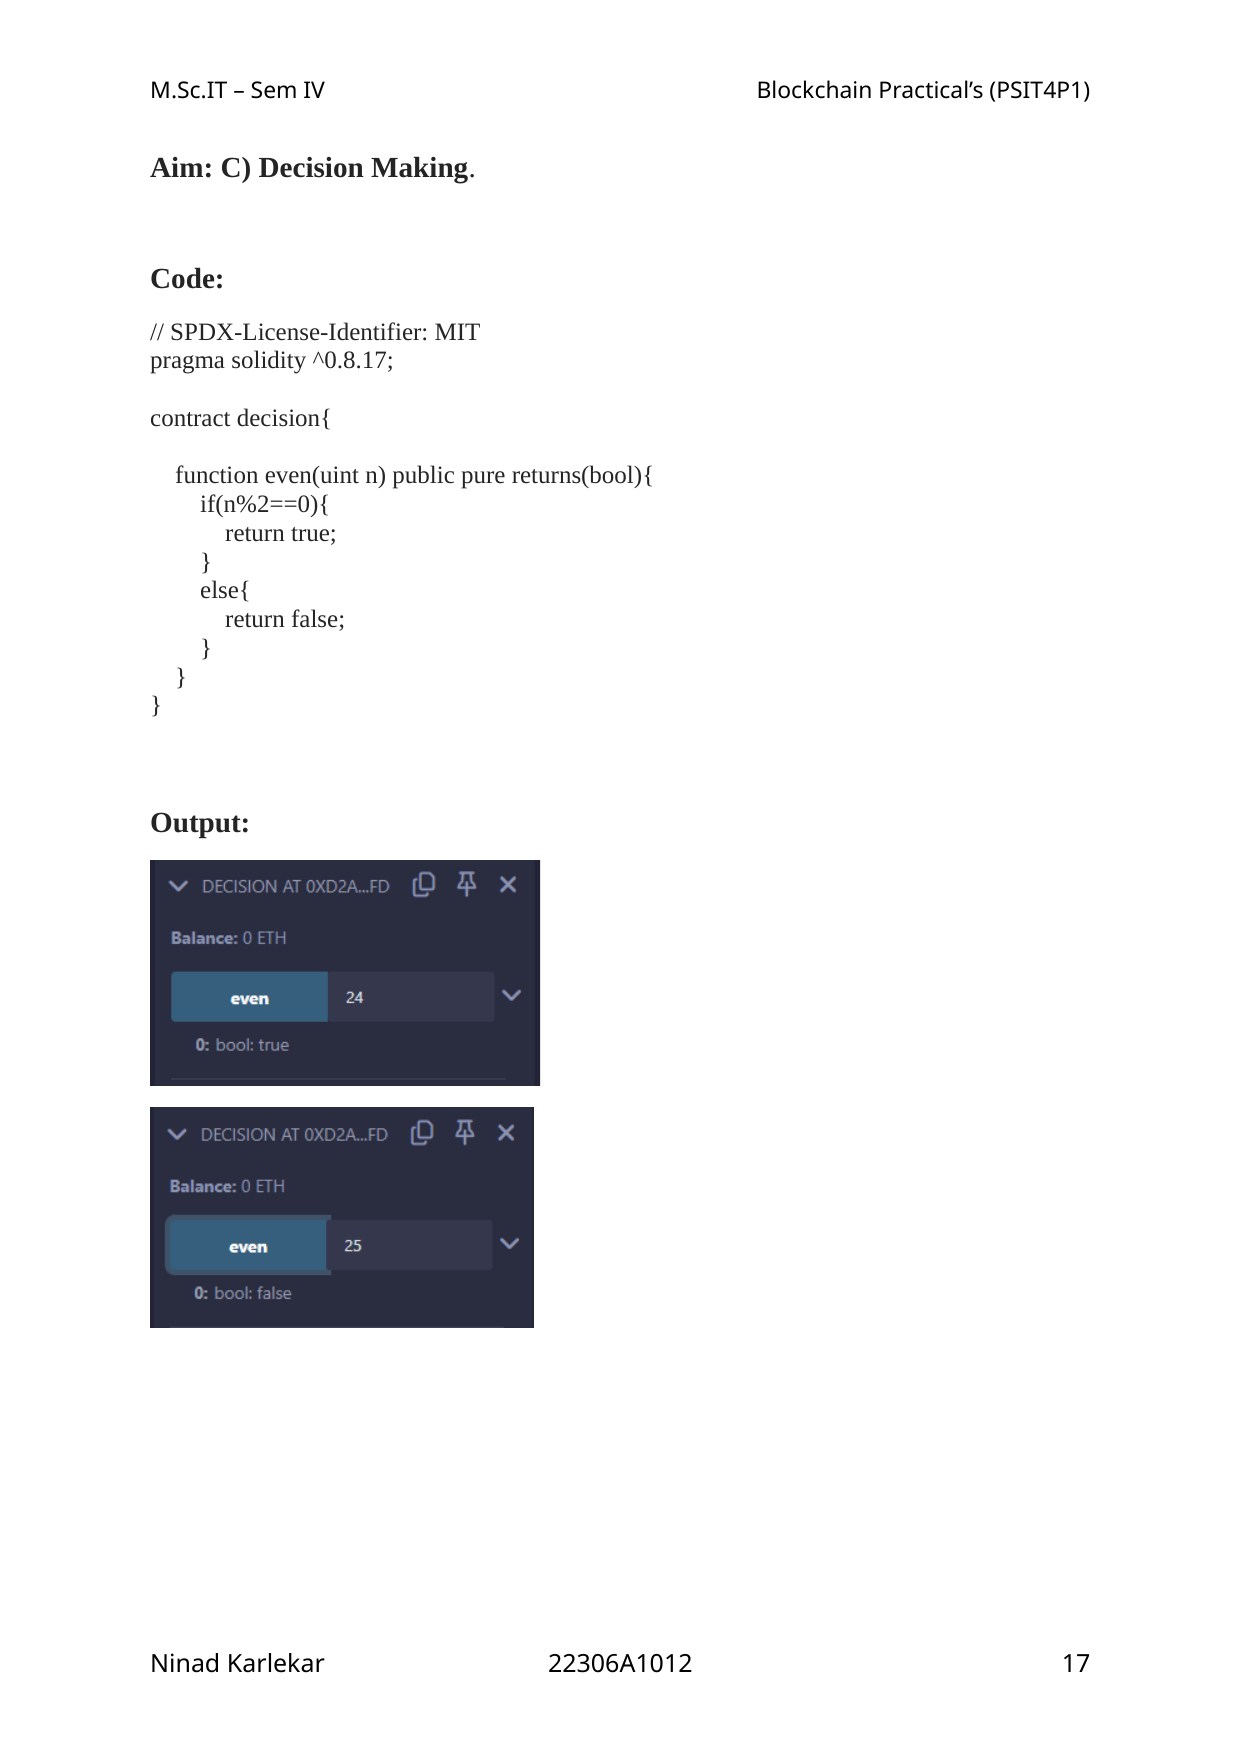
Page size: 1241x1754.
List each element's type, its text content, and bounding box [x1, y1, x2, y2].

text Code: [150, 261, 1090, 294]
text if(n%2==0){ [150, 489, 1090, 518]
picture [150, 1107, 534, 1328]
text } [150, 547, 1090, 575]
text function even(uint n) public pure returns(bool){ [150, 460, 1090, 489]
text } [150, 662, 1090, 690]
text contract decision{ [150, 403, 1090, 432]
text return false; [150, 604, 1090, 633]
text pragma solidity ^0.8.17; [150, 345, 1090, 374]
text Output: [150, 805, 1090, 839]
text else{ [150, 575, 1090, 604]
text Aim: C) Decision Making. [150, 150, 1090, 183]
text } [150, 633, 1090, 662]
text // SPDX-License-Identifier: MIT [150, 317, 1090, 345]
text return true; [150, 518, 1090, 547]
text } [150, 690, 1090, 719]
picture [150, 860, 540, 1086]
